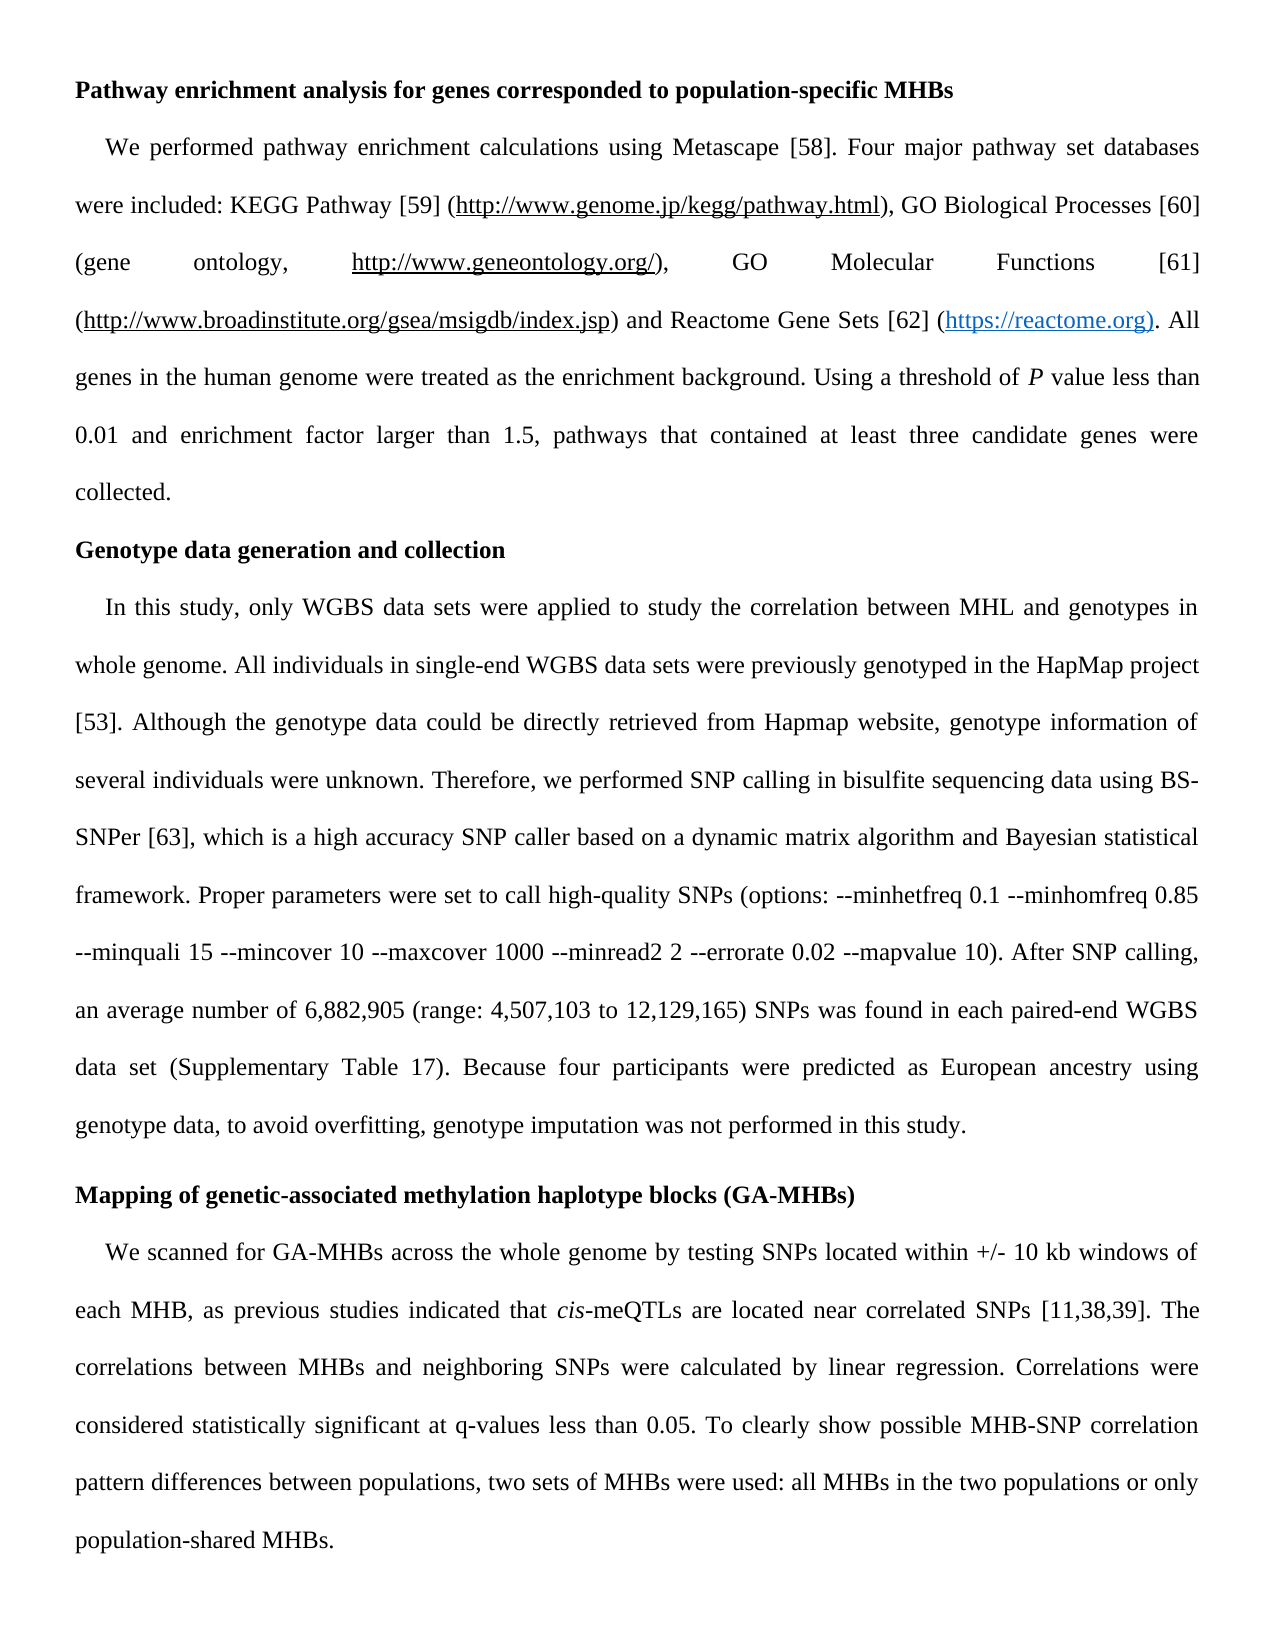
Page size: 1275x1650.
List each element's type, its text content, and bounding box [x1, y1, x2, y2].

text Mapping of genetic-associated methylation haplotype blocks (GA-MHBs) [75, 1180, 1200, 1209]
text We scanned for GA-MHBs across the whole genome by testing SNPs located within +/- 10 kb windows of each MHB, as previous studies indicated that cis-meQTLs are located near correlated SNPs [11,38,39]. The correlations between MHBs and neighboring SNPs were calculated by linear regression. Correlations were considered statistically significant at q-values less than 0.05. To clearly show possible MHB-SNP correlation pattern differences between populations, two sets of MHBs were used: all MHBs in the two populations or only population-shared MHBs. [75, 1237, 1200, 1554]
text We performed pathway enrichment calculations using Metascape [58]. Four major pathway set databases were included: KEGG Pathway [59] (http://www.genome.jp/kegg/pathway.html), GO Biological Processes [60] (gene ontology, http://www.geneontology.org/), GO Molecular Functions [61] (http://www.broadinstitute.org/gsea/msigdb/index.jsp) and Reactome Gene Sets [62] (https://reactome.org). All genes in the human genome were treated as the enrichment background. Using a threshold of P value less than 0.01 and enrichment factor larger than 1.5, pathways that contained at least three candidate genes were collected. [75, 132, 1200, 506]
text Genotype data generation and collection [75, 535, 1200, 564]
text Pathway enrichment analysis for genes corresponded to population-specific MHBs [75, 75, 1200, 104]
text In this study, only WGBS data sets were applied to study the correlation between MHL and genotypes in whole genome. All individuals in single-end WGBS data sets were previously genotyped in the HapMap project [53]. Although the genotype data could be directly retrieved from Hapmap website, genotype information of several individuals were unknown. Therefore, we performed SNP calling in bisulfite sequencing data using BS-SNPer [63], which is a high accuracy SNP caller based on a dynamic matrix algorithm and Bayesian statistical framework. Proper parameters were set to call high-quality SNPs (options: --minhetfreq 0.1 --minhomfreq 0.85 --minquali 15 --mincover 10 --maxcover 1000 --minread2 2 --errorate 0.02 --mapvalue 10). After SNP calling, an average number of 6,882,905 (range: 4,507,103 to 12,129,165) SNPs was found in each paired-end WGBS data set (Supplementary Table 17). Because four participants were predicted as European ancestry using genotype data, to avoid overfitting, genotype imputation was not performed in this study. [75, 592, 1200, 1139]
